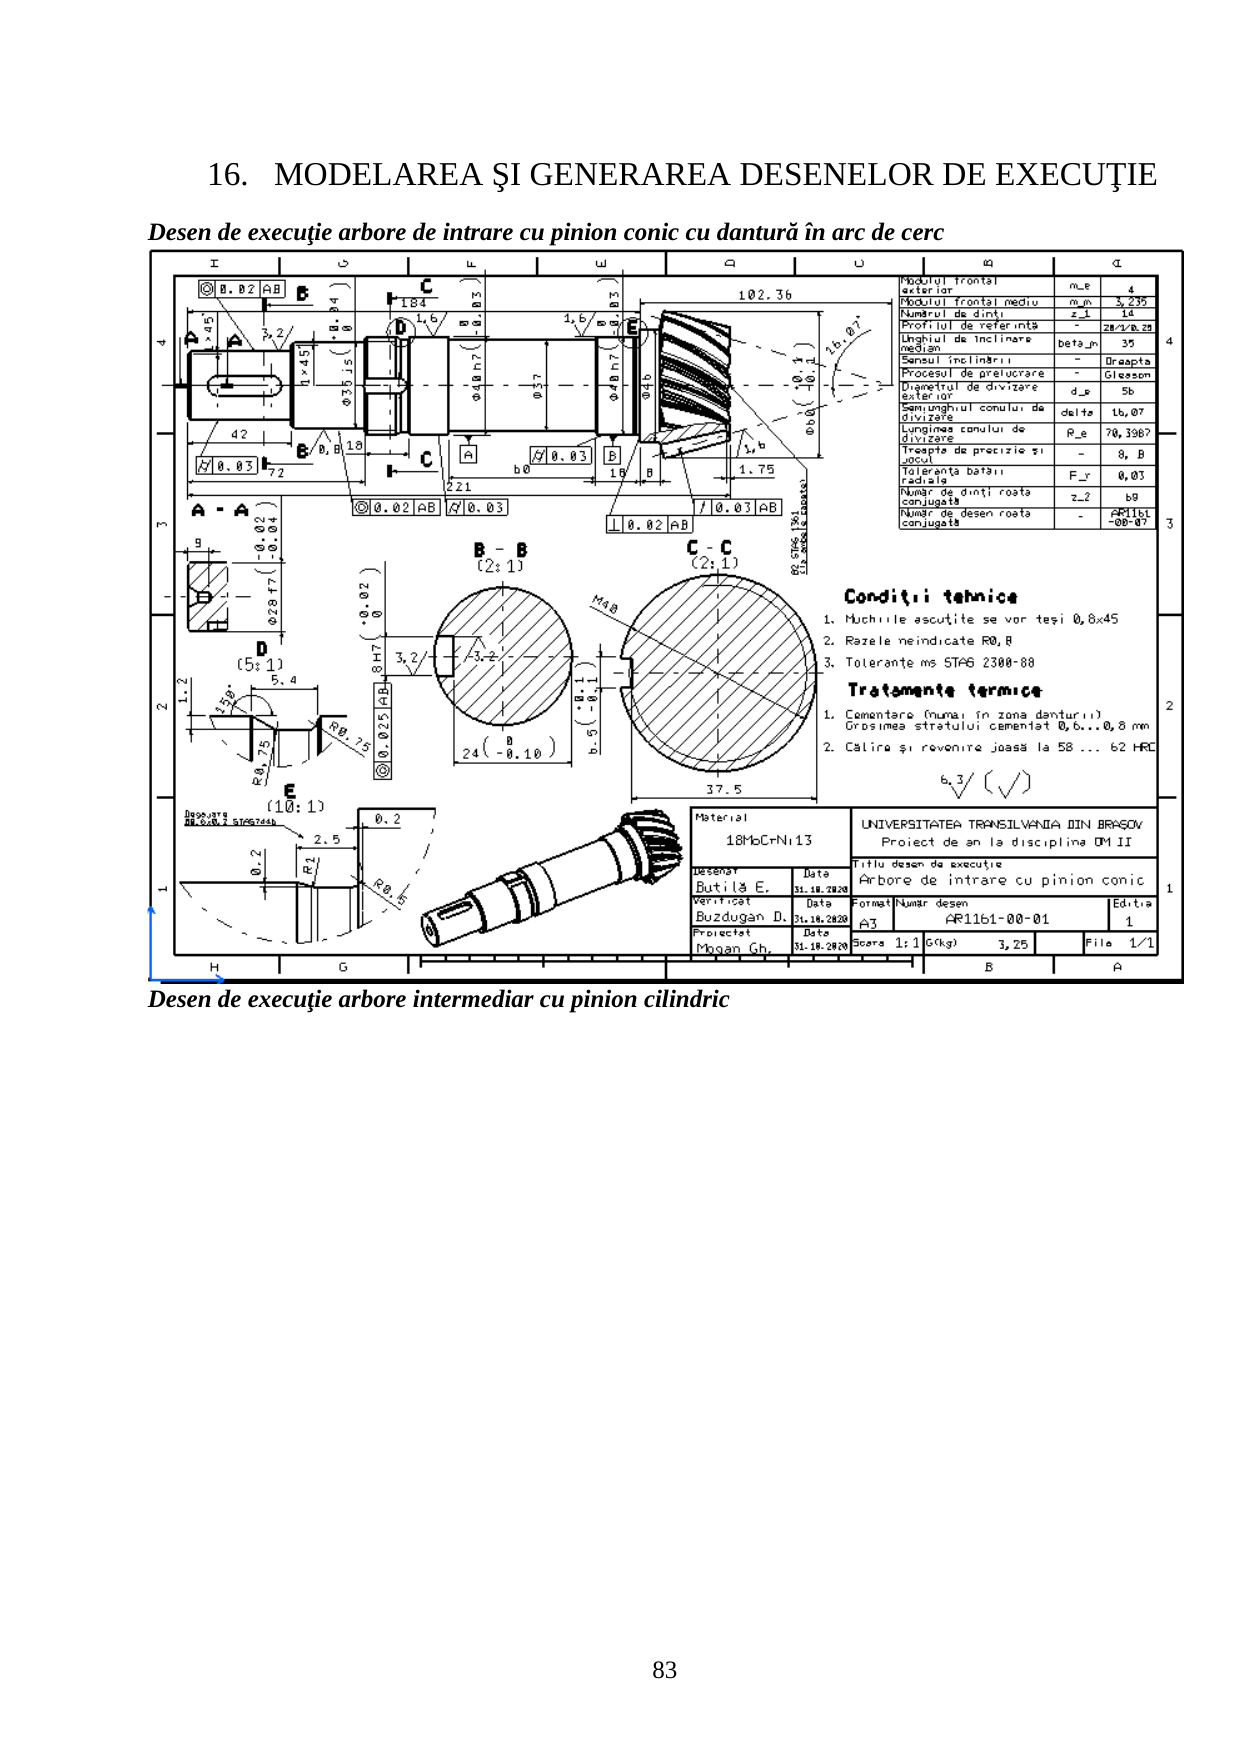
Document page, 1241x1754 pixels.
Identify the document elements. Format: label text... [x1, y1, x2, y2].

subtitle MODELAREA ŞI GENERAREA DESENELOR DE EXECUŢIE [207, 154, 1181, 192]
text Desen de execuţie arbore intermediar cu pinion cilindric [148, 984, 1181, 1012]
text Desen de execuţie arbore de intrare cu pinion conic cu dantură în arc de cerc [148, 217, 1181, 246]
picture [147, 246, 1184, 984]
